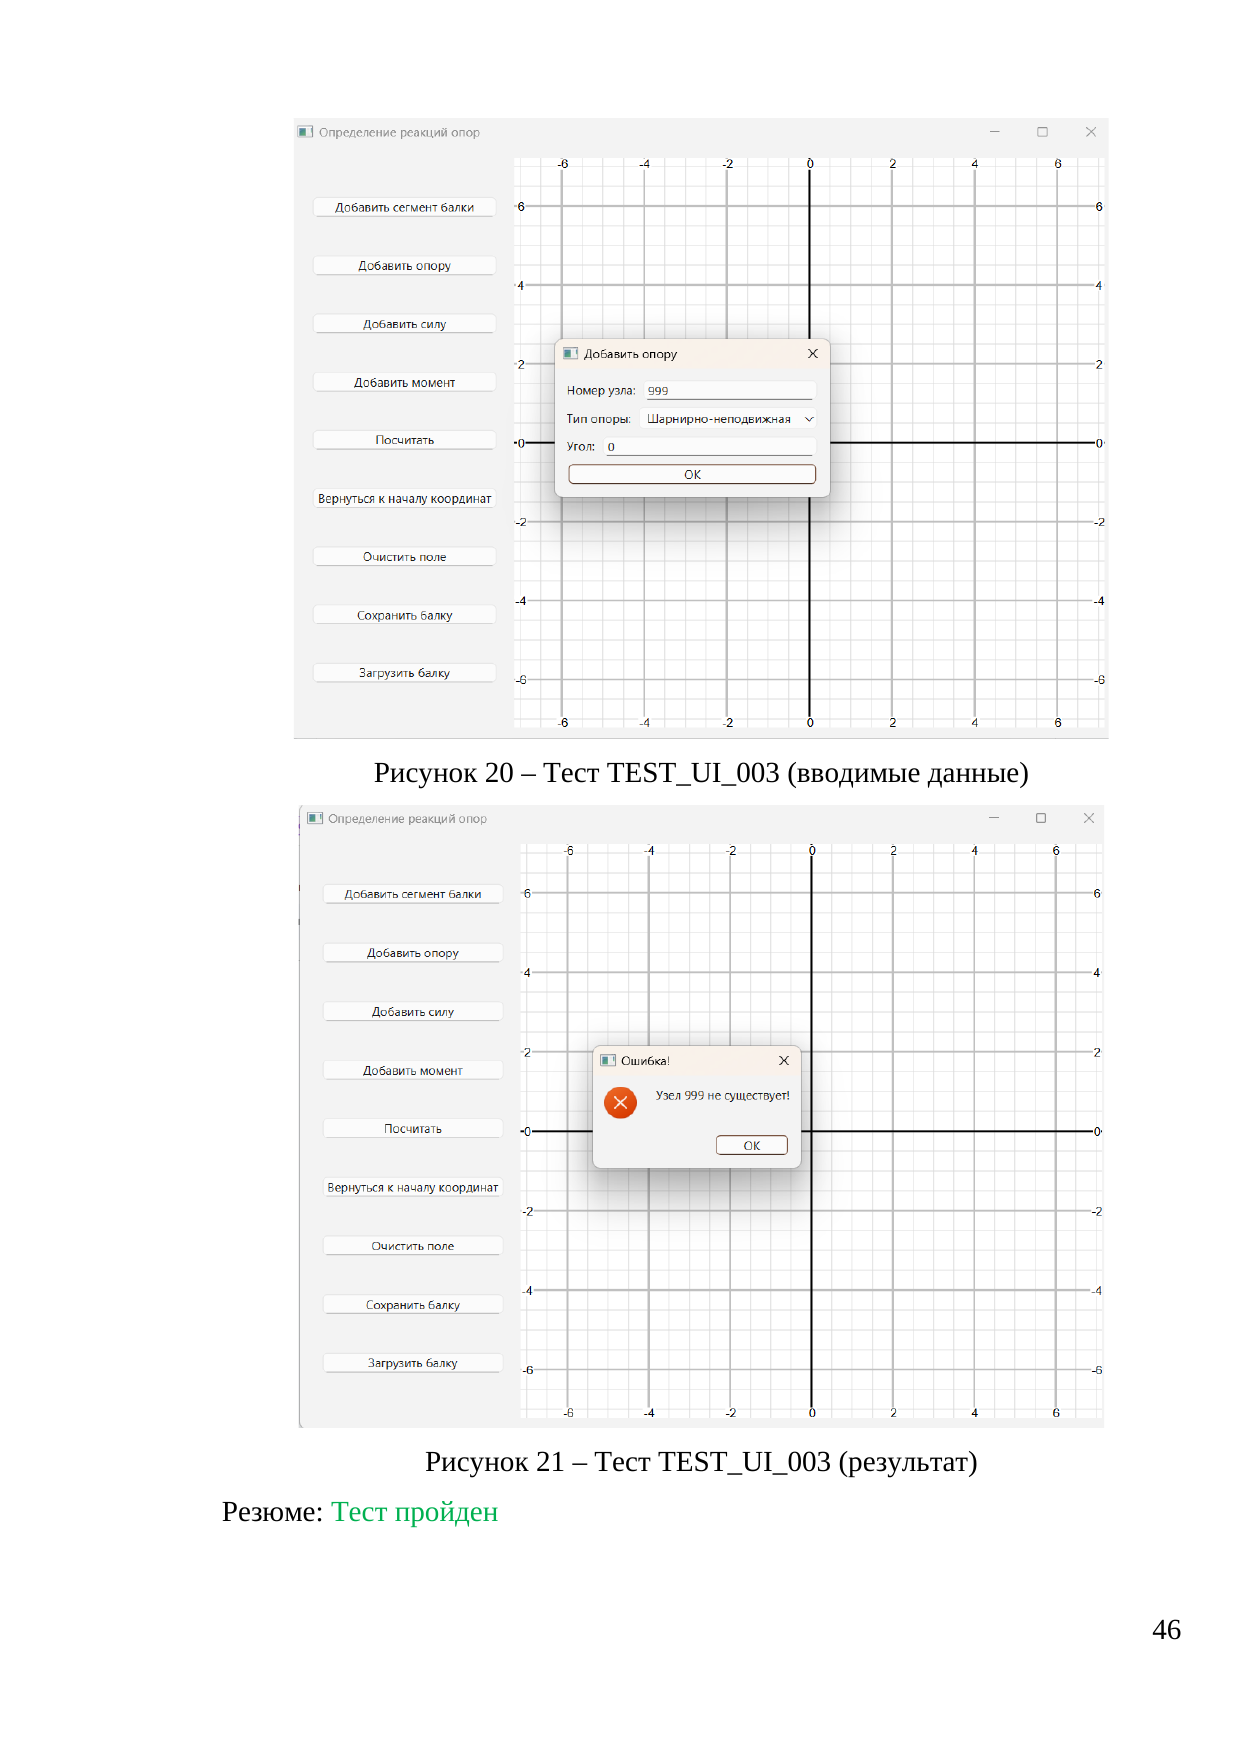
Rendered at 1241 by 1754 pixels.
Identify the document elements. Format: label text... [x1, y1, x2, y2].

text Рисунок 21 – Тест TEST_UI_003 (результат) [148, 1444, 1181, 1477]
text Резюме: Тест пройден [148, 1494, 1181, 1528]
text Рисунок 20 – Тест TEST_UI_003 (вводимые данные) [148, 755, 1181, 789]
picture [298, 805, 1105, 1428]
picture [293, 118, 1109, 739]
